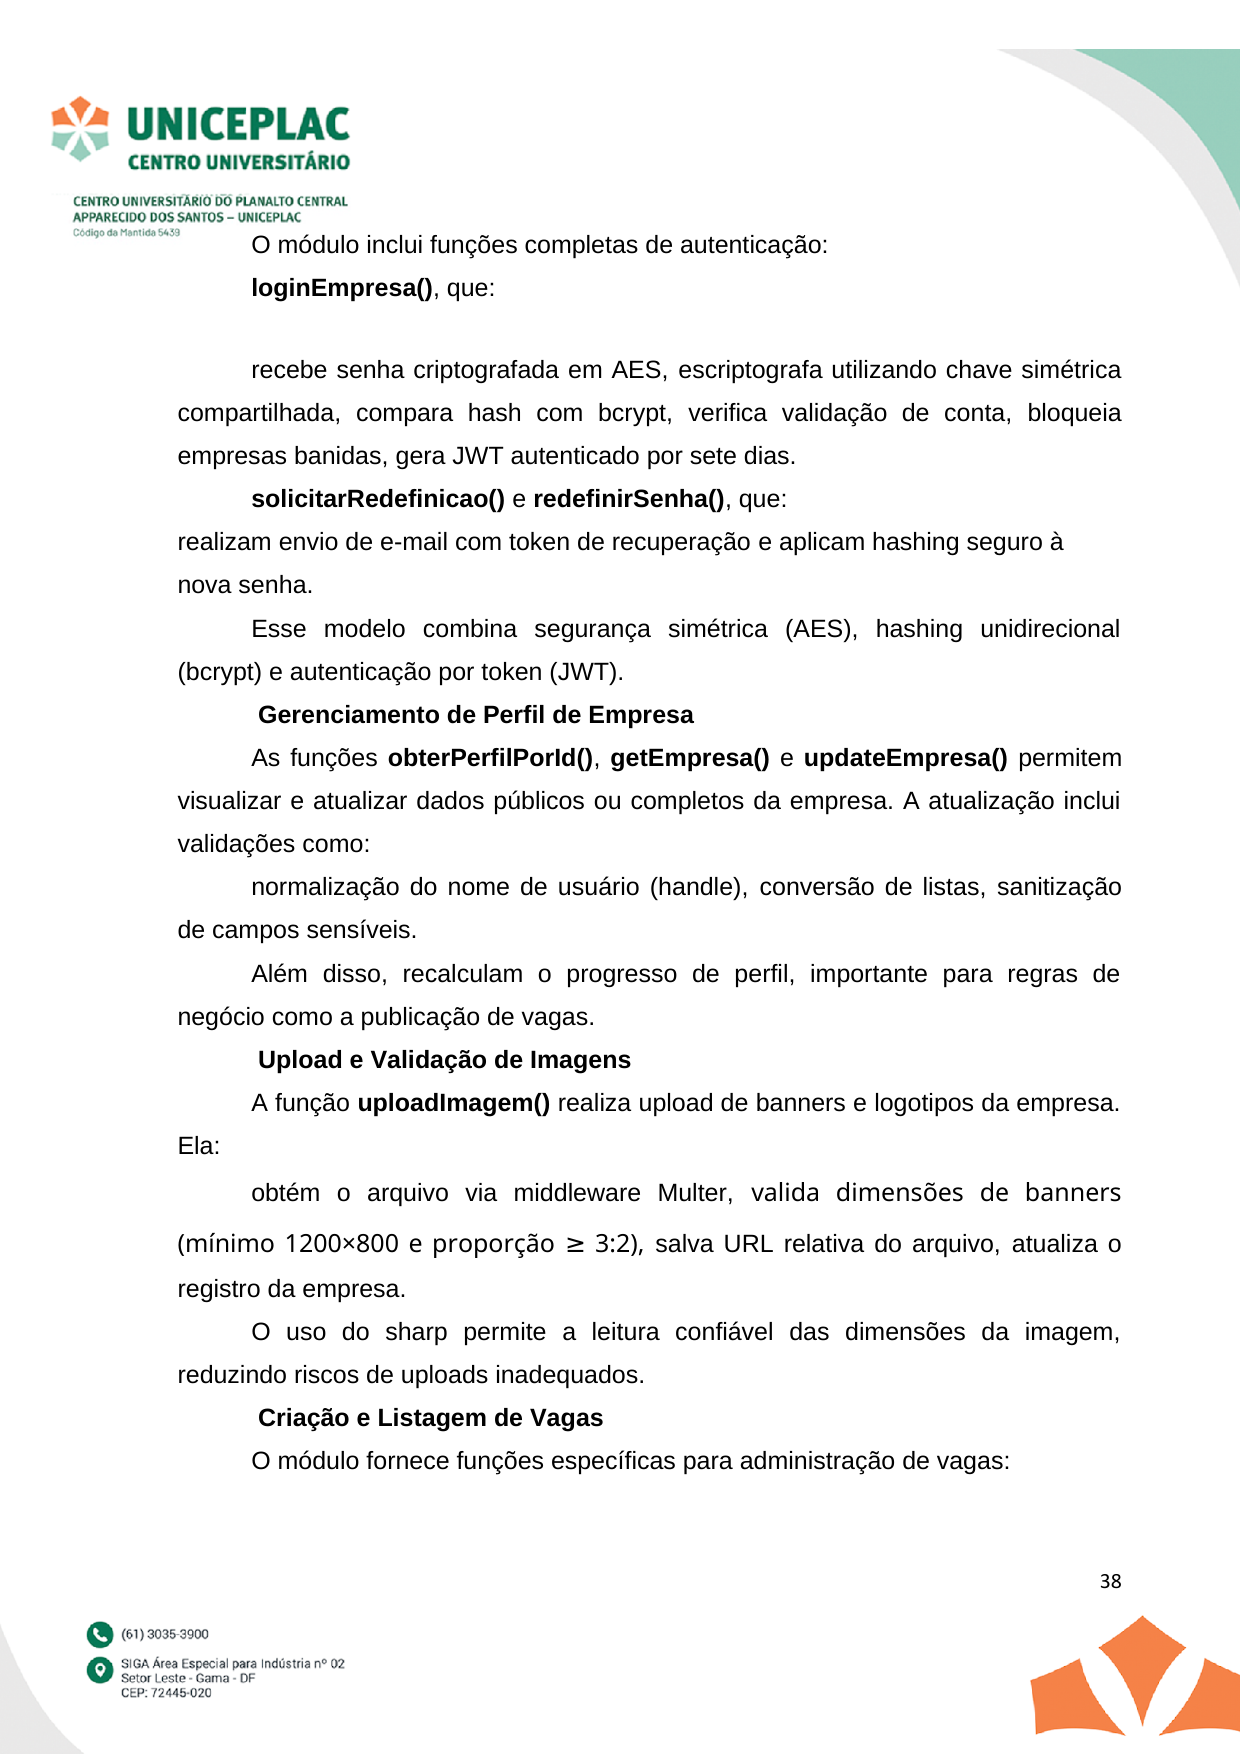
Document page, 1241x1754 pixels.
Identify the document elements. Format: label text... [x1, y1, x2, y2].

text As funções obterPerfilPorId(), getEmpresa() e updateEmpresa() permitem visualizar e atualizar dados públicos ou completos da empresa. A atualização inclui validações como: [177, 743, 1122, 858]
text A função uploadImagem() realiza upload de banners e logotipos da empresa. Ela: [177, 1088, 1122, 1160]
text O módulo fornece funções específicas para administração de vagas: [177, 1446, 1122, 1475]
text normalização do nome de usuário (handle), conversão de listas, sanitização de campos sensíveis. [177, 872, 1122, 944]
text Gerenciamento de Perfil de Empresa [177, 700, 1122, 729]
picture [0, 49, 1240, 1754]
text O uso do sharp permite a leitura confiável das dimensões da imagem, reduzindo riscos de uploads inadequados. [177, 1317, 1122, 1389]
text recebe senha criptografada em AES, escriptografa utilizando chave simétrica compartilhada, compara hash com bcrypt, verifica validação de conta, bloqueia empresas banidas, gera JWT autenticado por sete dias. [177, 355, 1122, 470]
text Esse modelo combina segurança simétrica (AES), hashing unidirecional (bcrypt) e autenticação por token (JWT). [177, 614, 1122, 686]
text Upload e Validação de Imagens [177, 1045, 1122, 1074]
text loginEmpresa(), que: [177, 273, 1122, 342]
text O módulo inclui funções completas de autenticação: [177, 230, 1122, 258]
text obtém o arquivo via middleware Multer, valida dimensões de banners (mínimo 1200×800 e proporção ≥ 3:2), salva URL relativa do arquivo, atualiza o registro da empresa. [177, 1174, 1122, 1302]
text Além disso, recalculam o progresso de perfil, importante para regras de negócio como a publicação de vagas. [177, 959, 1122, 1031]
text solicitarRedefinicao() e redefinirSenha(), que: realizam envio de e-mail com token de recuperação e aplicam hashing seguro à nova senha. [177, 484, 1122, 599]
text Criação e Listagem de Vagas [177, 1403, 1122, 1432]
